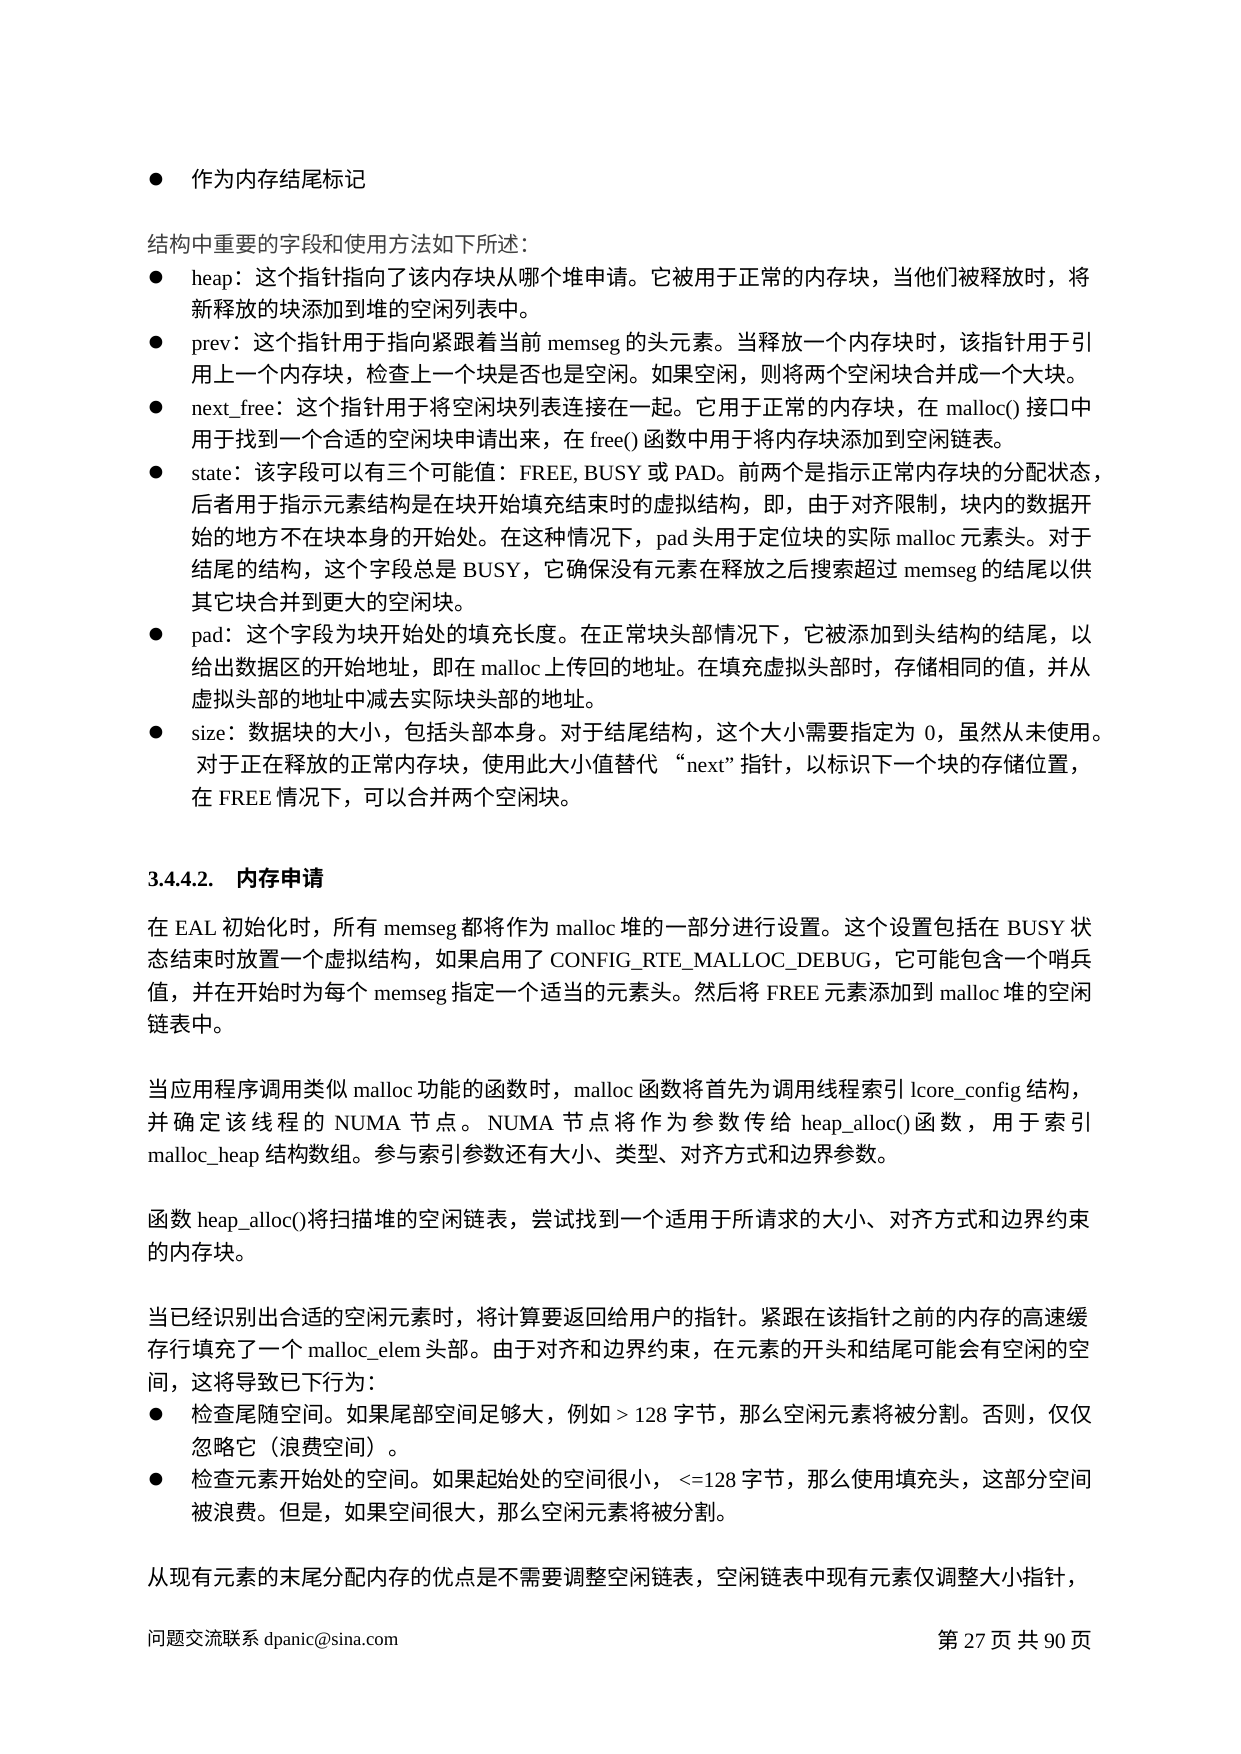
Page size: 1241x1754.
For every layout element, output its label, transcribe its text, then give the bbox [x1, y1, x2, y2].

list heap：这个指针指向了该内存块从哪个堆申请。它被用于正常的内存块，当他们被释放时，将新释放的块添加到堆的空闲列表中。 [148, 259, 1092, 324]
list prev：这个指针用于指向紧跟着当前memseg的头元素。当释放一个内存块时，该指针用于引用上一个内存块，检查上一个块是否也是空闲。如果空闲，则将两个空闲块合并成一个大块。 [148, 324, 1092, 389]
list size：数据块的大小，包括头部本身。对于结尾结构，这个大小需要指定为0，虽然从未使用。 对于正在释放的正常内存块，使用此大小值替代 “next” 指针，以标识下一个块的存储位置，在 FREE情况下，可以合并两个空闲块。 [148, 714, 1092, 812]
list state：该字段可以有三个可能值：FREE, BUSY 或 PAD。前两个是指示正常内存块的分配状态，后者用于指示元素结构是在块开始填充结束时的虚拟结构，即，由于对齐限制，块内的数据开始的地方不在块本身的开始处。在这种情况下，pad头用于定位块的实际malloc元素头。对于结尾的结构，这个字段总是BUSY，它确保没有元素在释放之后搜索超过memseg的结尾以供其它块合并到更大的空闲块。 [148, 454, 1092, 617]
text 当已经识别出合适的空闲元素时，将计算要返回给用户的指针。紧跟在该指针之前的内存的高速缓存行填充了一个malloc_elem头部。由于对齐和边界约束，在元素的开头和结尾可能会有空闲的空间，这将导致已下行为： [148, 1299, 1092, 1397]
subtitle 内存申请 [148, 861, 1092, 893]
list 检查元素开始处的空间。如果起始处的空间很小， <=128 字节，那么使用填充头，这部分空间被浪费。但是，如果空间很大，那么空闲元素将被分割。 [148, 1462, 1092, 1527]
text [148, 1559, 1092, 1592]
list 作为内存结尾标记 [148, 162, 1092, 194]
text 结构中重要的字段和使用方法如下所述： [148, 227, 1092, 259]
list pad：这个字段为块开始处的填充长度。在正常块头部情况下，它被添加到头结构的结尾，以给出数据区的开始地址，即在malloc上传回的地址。在填充虚拟头部时，存储相同的值，并从虚拟头部的地址中减去实际块头部的地址。 [148, 617, 1092, 714]
text 函数heap_alloc()将扫描堆的空闲链表，尝试找到一个适用于所请求的大小、对齐方式和边界约束的内存块。 [148, 1202, 1092, 1267]
text 当应用程序调用类似malloc功能的函数时，malloc函数将首先为调用线程索引lcore_config结构，并确定该线程的NUMA节点。NUMA节点将作为参数传给heap_alloc()函数，用于索引malloc_heap 结构数组。参与索引参数还有大小、类型、对齐方式和边界参数。 [148, 1072, 1092, 1169]
list next_free：这个指针用于将空闲块列表连接在一起。它用于正常的内存块，在malloc() 接口中用于找到一个合适的空闲块申请出来，在free() 函数中用于将内存块添加到空闲链表。 [148, 389, 1092, 454]
list 检查尾随空间。如果尾部空间足够大，例如 > 128 字节，那么空闲元素将被分割。否则，仅仅忽略它（浪费空间）。 [148, 1397, 1092, 1462]
text 在EAL初始化时，所有memseg都将作为malloc堆的一部分进行设置。这个设置包括在BUSY状态结束时放置一个虚拟结构，如果启用了CONFIG_RTE_MALLOC_DEBUG，它可能包含一个哨兵值，并在开始时为每个memseg指定一个适当的元素头。然后将FREE元素添加到malloc堆的空闲链表中。 [148, 909, 1092, 1039]
